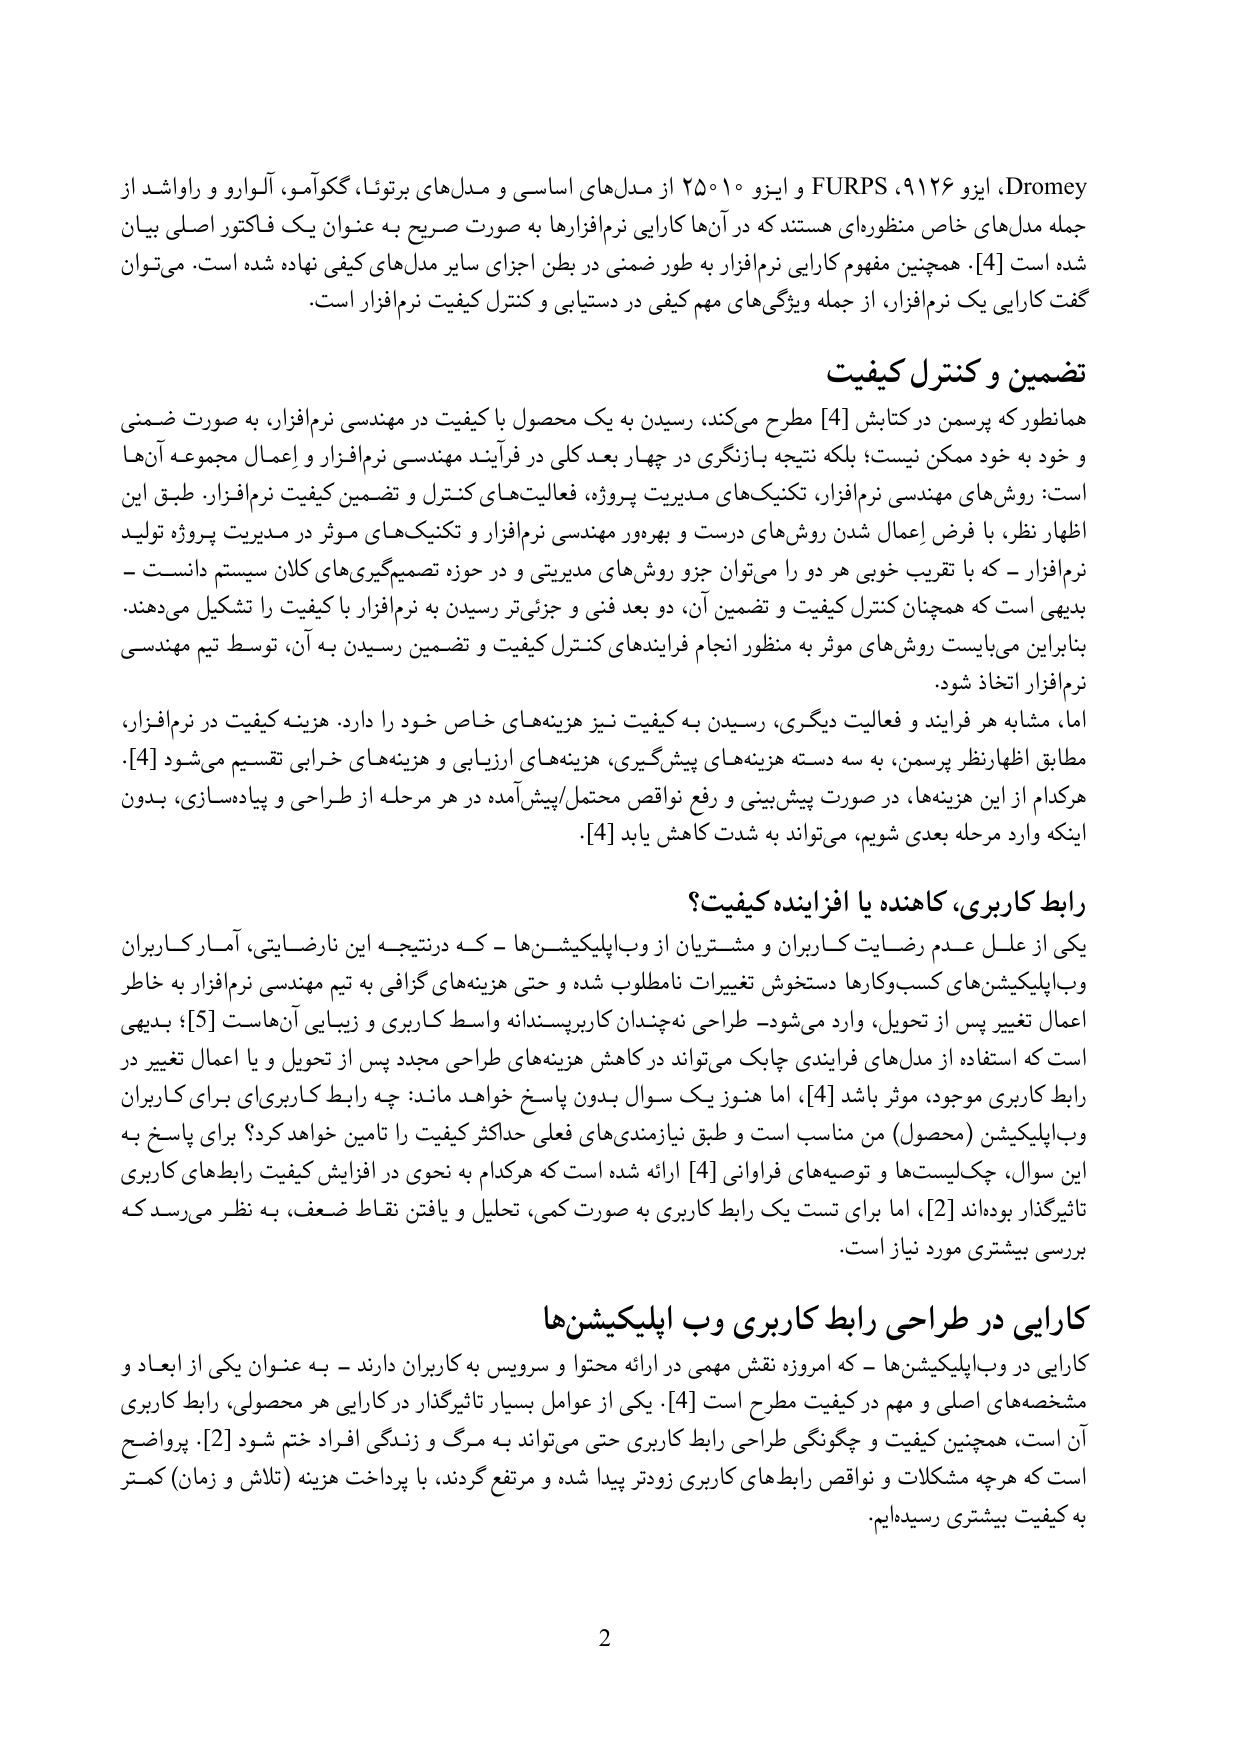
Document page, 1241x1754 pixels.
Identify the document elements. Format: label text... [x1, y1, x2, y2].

text اما، مشابه هر فرایند و فعالیت دیگری، رسیدن به کیفیت نیز هزینه‌های خاص خود را دارد. هزینه کیفیت در نرم‌افزار، مطابق اظهارنظر پرسمن، به سه دسته هزینه‌های پیش‌گیری، هزینه‌های ارزیابی و هزینه‌های خرابی تقسیم می‌شود [4]. هرکدام از این هزینه‌ها، در صورت پیش‌بینی و رفع نواقص محتمل/پیش‌آمده در هر مرحله از طراحی و پیاده‌سازی، بدون اینکه وارد مرحله بعدی شویم، می‌تواند به شدت کاهش یابد [4]. [122, 702, 1087, 853]
text یکی از علل عدم رضایت کاربران و مشتریان از وب‌اپلیکیشن‌ها - که درنتیجه این نارضایتی، آمار کاربران وب‌اپلیکیشن‌های کسب‌وکارها دستخوش تغییرات نامطلوب شده و حتی هزینه‌های گزافی به تیم مهندسی نرم‌افزار به خاطر اعمال تغییر پس از تحویل، وارد می‌شود- طراحی نه‌چندان کاربرپسندانه واسط کاربری و زیبایی آن‌هاست [5]؛ بدیهی است که استفاده از مدل‌های فرایندی چابک می‌تواند در کاهش هزینه‌های طراحی مجدد پس از تحویل و یا اعمال تغییر در رابط کاربری موجود، موثر باشد [4]، اما هنوز یک سوال بدون پاسخ خواهد ماند: چه رابط کاربری‌ای برای کاربران وب‌اپلیکیشن (محصول) من مناسب است و طبق نیازمندی‌های فعلی حداکثر کیفیت را تامین خواهد کرد؟ برای پاسخ به این سوال، چک‌لیست‌ها و توصیه‌های فراوانی [4] ارائه شده است که هرکدام به نحوی در افزایش کیفیت رابط‌های کاربری تاثیرگذار بوده‌اند [2]، اما برای تست یک رابط کاربری به صورت کمی، تحلیل و یافتن نقاط ضعف، به نظر می‌رسد که بررسی بیشتری مورد نیاز است. [122, 926, 1087, 1266]
text همانطور که پرسمن در کتابش [4] مطرح می‌کند، رسیدن به یک محصول با کیفیت در مهندسی نرم‌افزار، به صورت ضمنی و خود به خود ممکن نیست؛ بلکه نتیجه بازنگری در چهار بعد کلی در فرآیند مهندسی نرم‌افزار و اِعمال مجموعه آن‌ها است: روش‌های مهندسی نرم‌افزار، تکنیک‌های مدیریت پروژه، فعالیت‌های کنترل و تضمین کیفیت نرم‌افزار. طبق این اظهار نظر، با فرض اِعمال شدن روش‌های درست و بهره‌ور مهندسی نرم‌افزار و تکنیک‌های موثر در مدیریت پروژه تولید نرم‌افزار - که با تقریب خوبی هر دو را می‌توان جزو روش‌های مدیریتی و در حوزه تصمیم‌گیری‌های کلان سیستم دانست - بدیهی است که همچنان کنترل کیفیت و تضمین آن، دو بعد فنی و جزئی‌تر رسیدن به نرم‌افزار با کیفیت را تشکیل می‌دهند. بنابراین می‌بایست روش‌های موثر به منظور انجام فرایند‌های کنترل کیفیت و تضمین رسیدن به آن، توسط تیم مهندسی نرم‌افزار اتخاذ شود. [122, 399, 1087, 702]
subtitle رابط کاربری، کاهنده یا افزاینده کیفیت؟ [122, 882, 1087, 926]
subtitle تضمین و کنترل کیفیت [122, 349, 1087, 399]
subtitle کارایی در طراحی رابط کاربری وب اپلیکیشن‌ها [122, 1295, 1087, 1346]
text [122, 169, 1087, 320]
text کارایی در وب‌اپلیکیشن‌ها - که امروزه نقش مهمی در ارائه محتوا و سرویس به کاربران دارند - به عنوان یکی از ابعاد و مشخصه‌های اصلی و مهم در کیفیت مطرح است [4]. یکی از عوامل بسیار تاثیرگذار در کارایی هر محصولی، رابط کاربری آن است، همچنین کیفیت و چگونگی طراحی رابط کاربری حتی می‌تواند به مرگ و زندگی افراد ختم شود [2]. پرواضح است که هرچه مشکلات و نواقص رابط‌های کاربری زودتر پیدا شده و مرتفع گردند، با پرداخت هزینه (تلاش و زمان) کمتر به کیفیت بیشتری رسیده‌ایم. [122, 1346, 1087, 1534]
